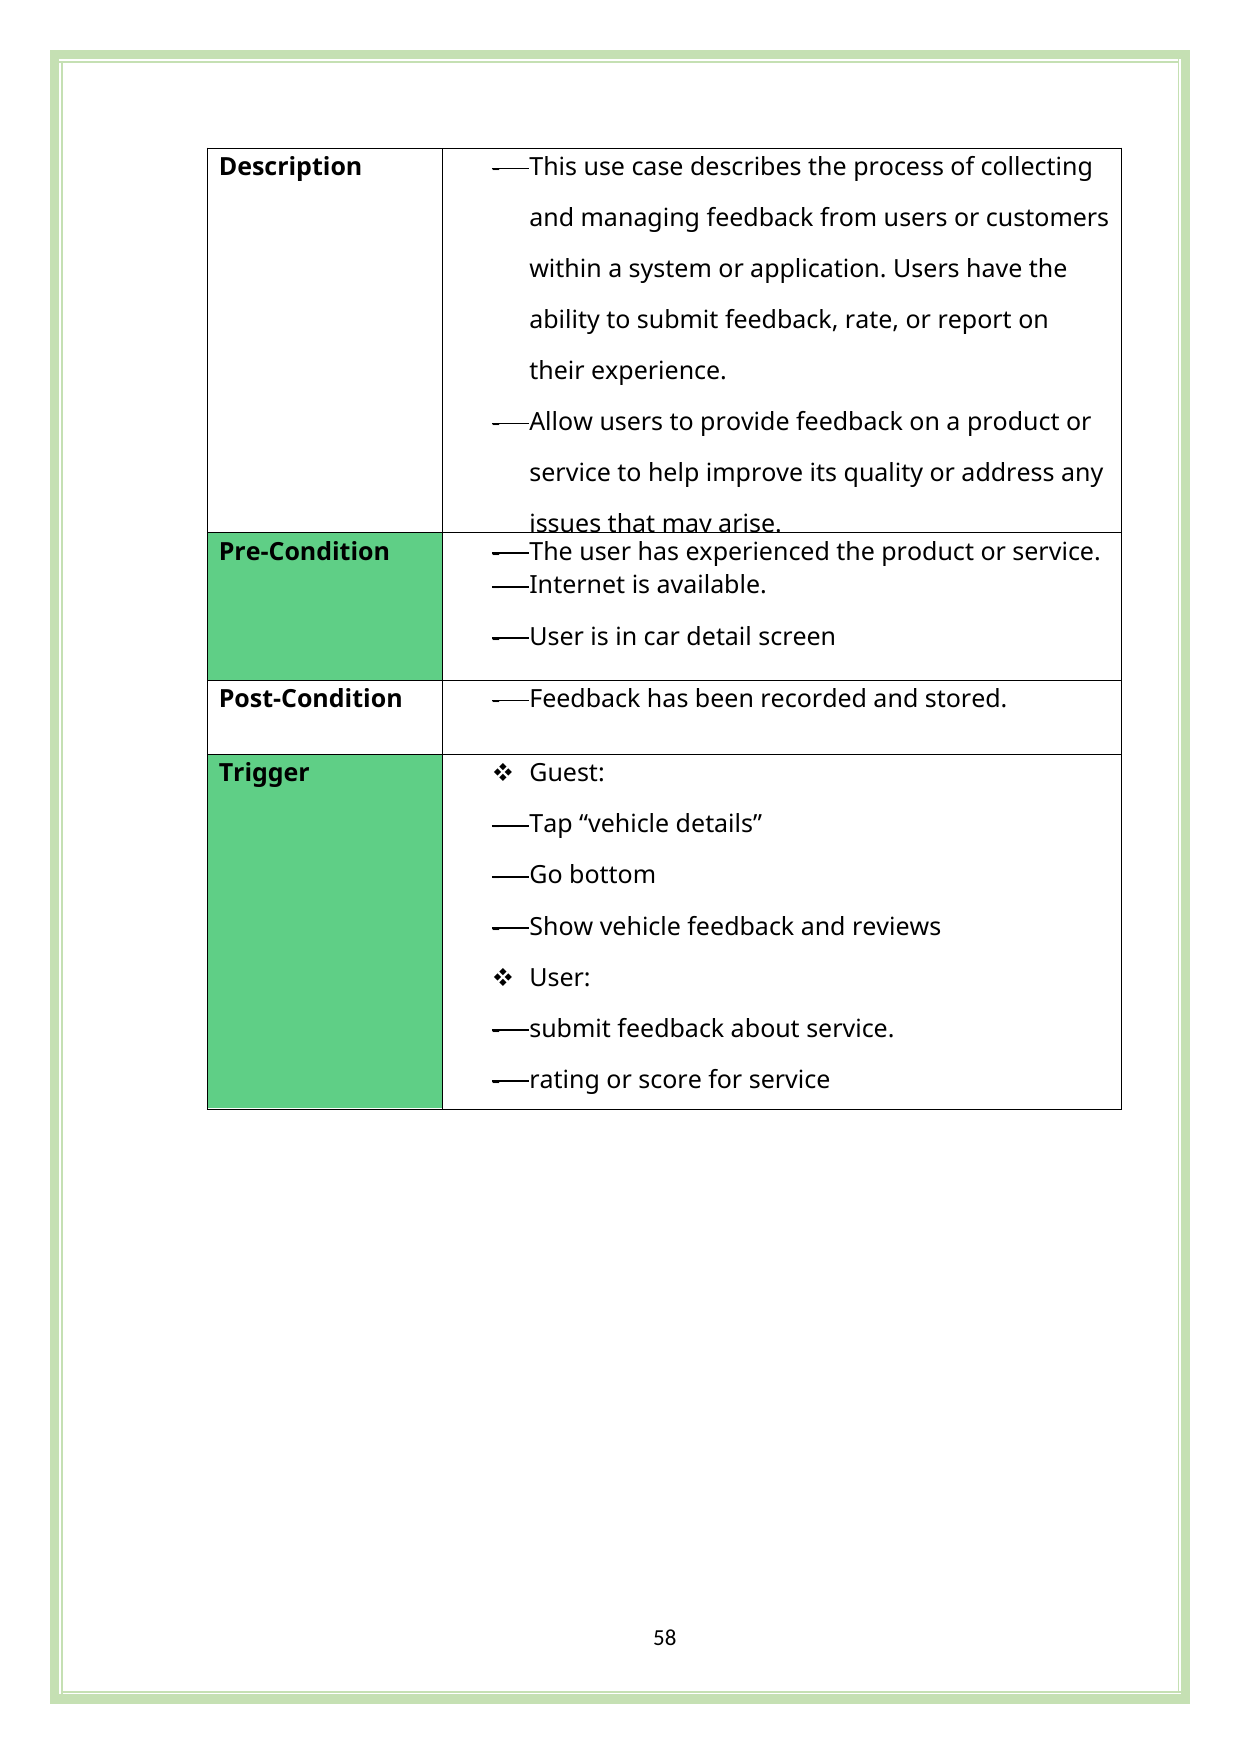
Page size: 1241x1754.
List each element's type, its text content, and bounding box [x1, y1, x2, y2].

table_cell Trigger [208, 755, 442, 1108]
table_cell This use case describes the process of collecting and managing feedback from users or customers within a system or application. Users have the ability to submit feedback, rate, or report on their experience. Allow users to provide feedback on a product or service to help improve its quality or address any issues that may arise. [443, 149, 1121, 532]
table_cell Guest: Tap “vehicle details” Go bottom Show vehicle feedback and reviews User: submit feedback about service. rating or score for service [443, 755, 1121, 1108]
table_cell Description [208, 149, 442, 532]
table_cell Post-Condition [208, 681, 442, 754]
table_cell Feedback has been recorded and stored. [443, 681, 1121, 754]
table_cell Pre-Condition [208, 533, 442, 680]
table_cell The user has experienced the product or service. Internet is available. User is in car detail screen [443, 533, 1121, 680]
